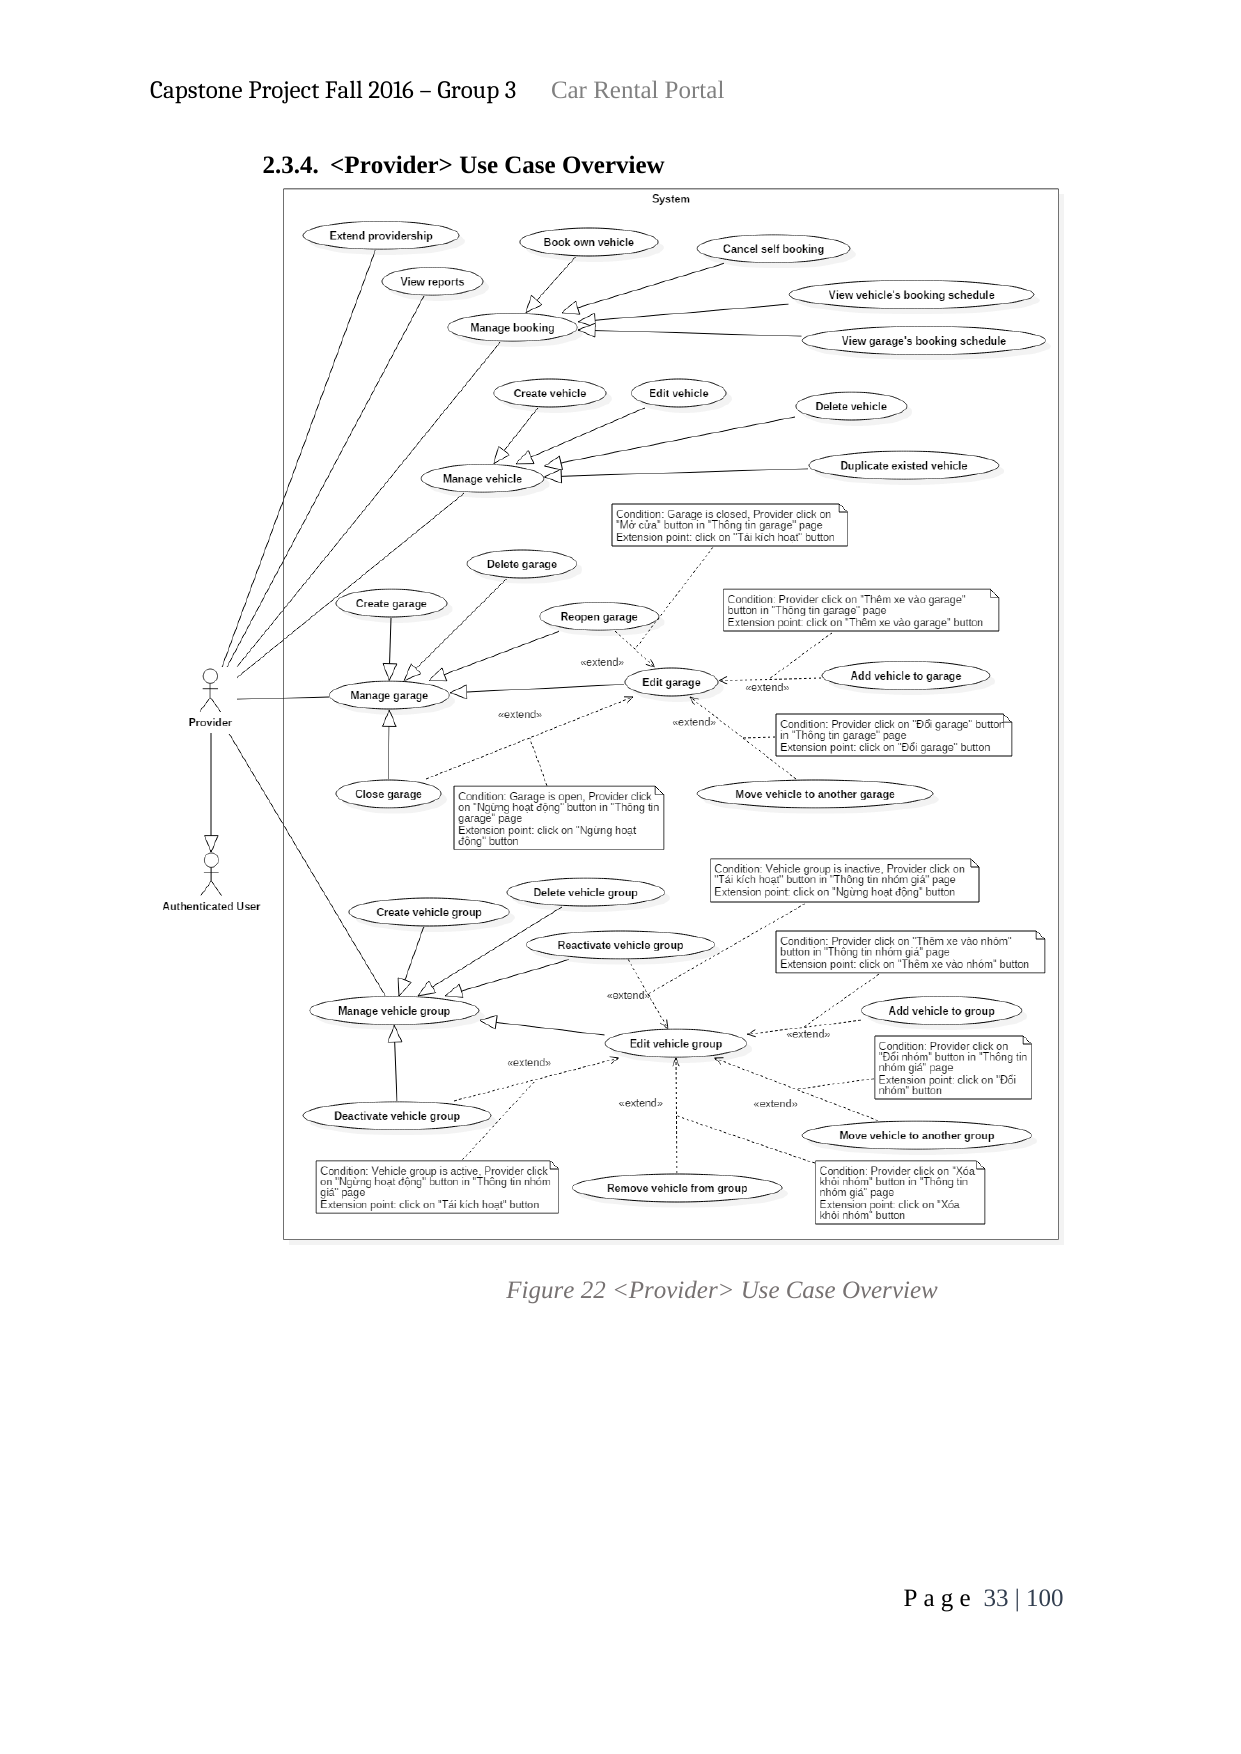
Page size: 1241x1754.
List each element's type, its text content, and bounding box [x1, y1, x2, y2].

subtitle <Provider> Use Case Overview [262, 150, 1090, 179]
picture [150, 181, 1091, 1257]
